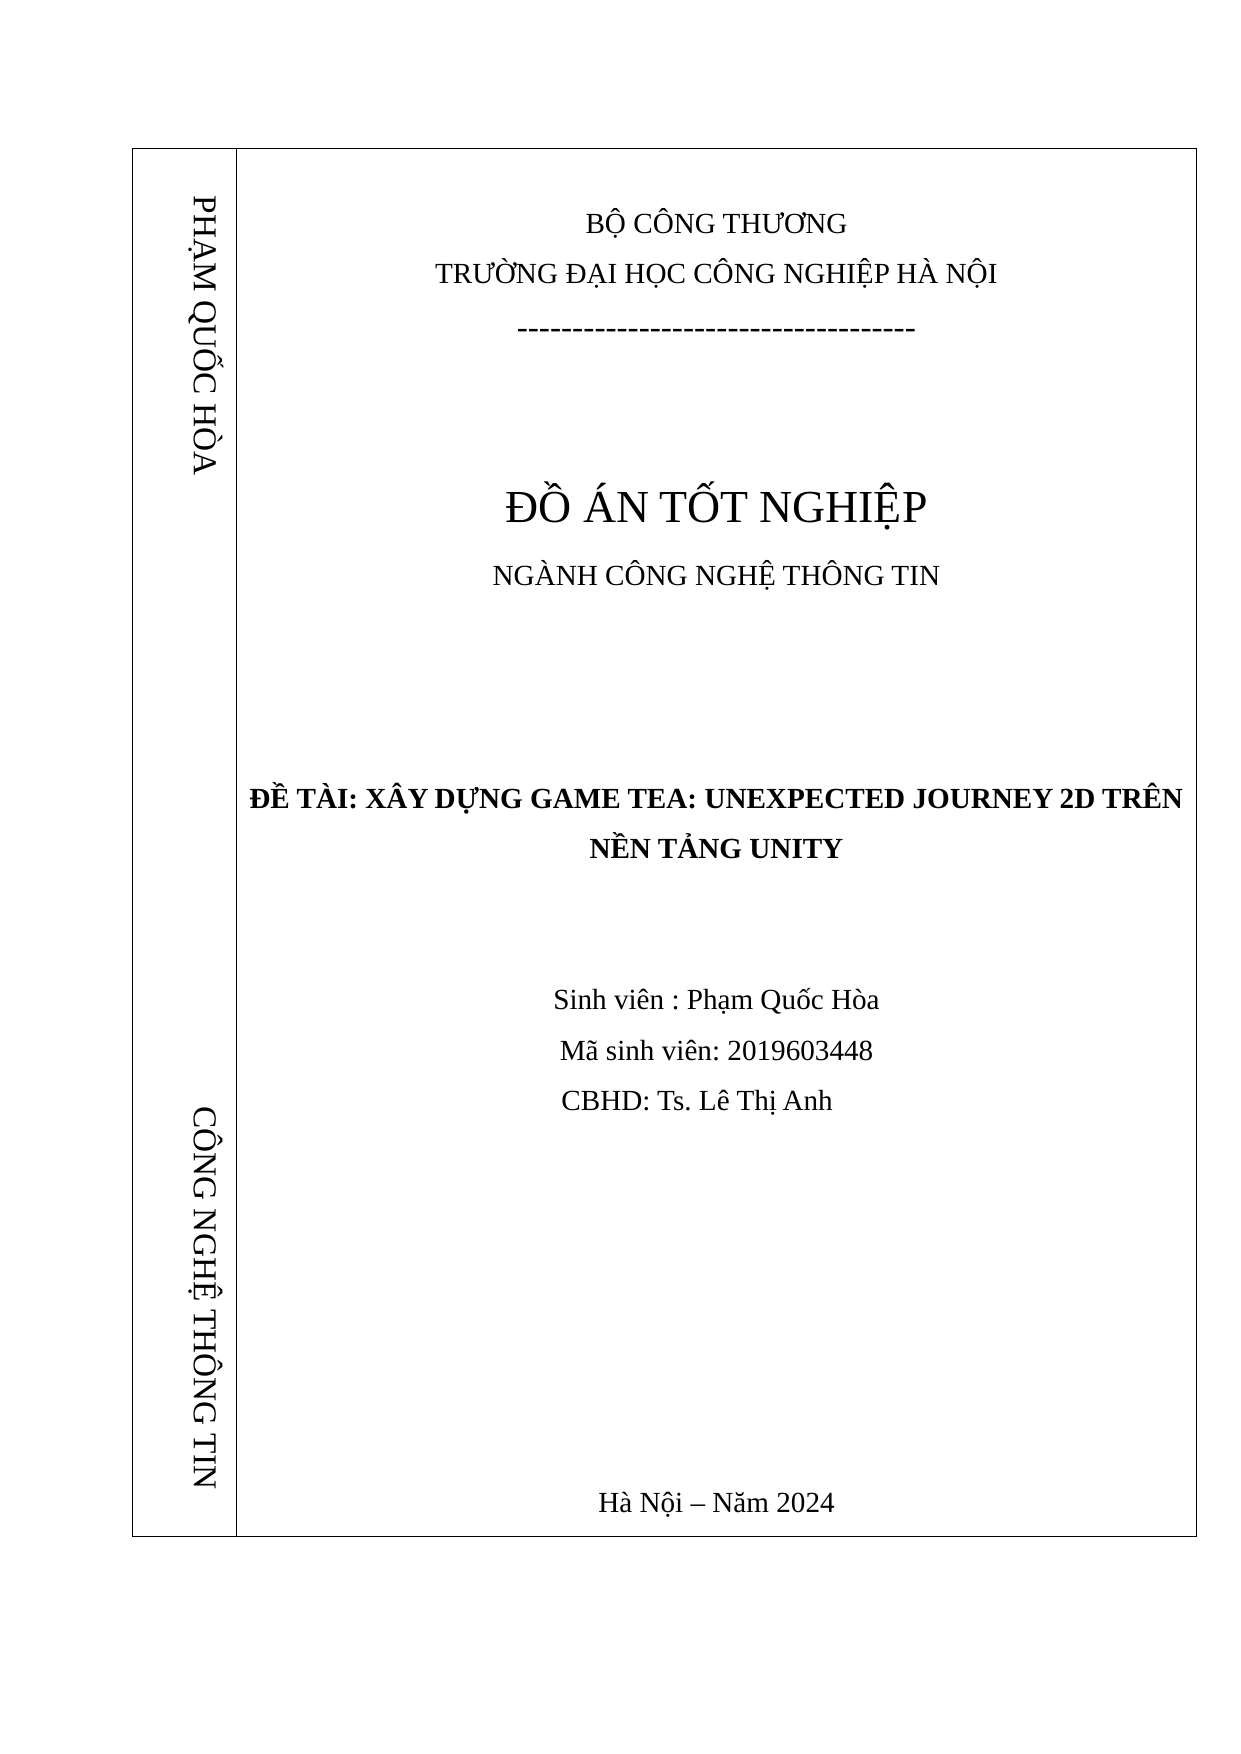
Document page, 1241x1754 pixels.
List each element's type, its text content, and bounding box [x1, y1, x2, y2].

table_header PHẠM QUỐC HÒA CÔNG NGHỆ THÔNG TIN [133, 149, 236, 1536]
table_header BỘ CÔNG THƯƠNG TRƯỜNG ĐẠI HỌC CÔNG NGHIỆP HÀ NỘI ------------------------------------ ĐỒ ÁN TỐT NGHIỆP NGÀNH CÔNG NGHỆ THÔNG TIN ĐỀ TÀI: XÂY DỰNG GAME TEA: UNEXPECTED JOURNEY 2D TRÊN NỀN TẢNG UNITY Sinh viên : Phạm Quốc Hòa Mã sinh viên: 2019603448 CBHD: Ts. Lê Thị Anh Hà Nội – Năm 2024 [237, 149, 1196, 1536]
